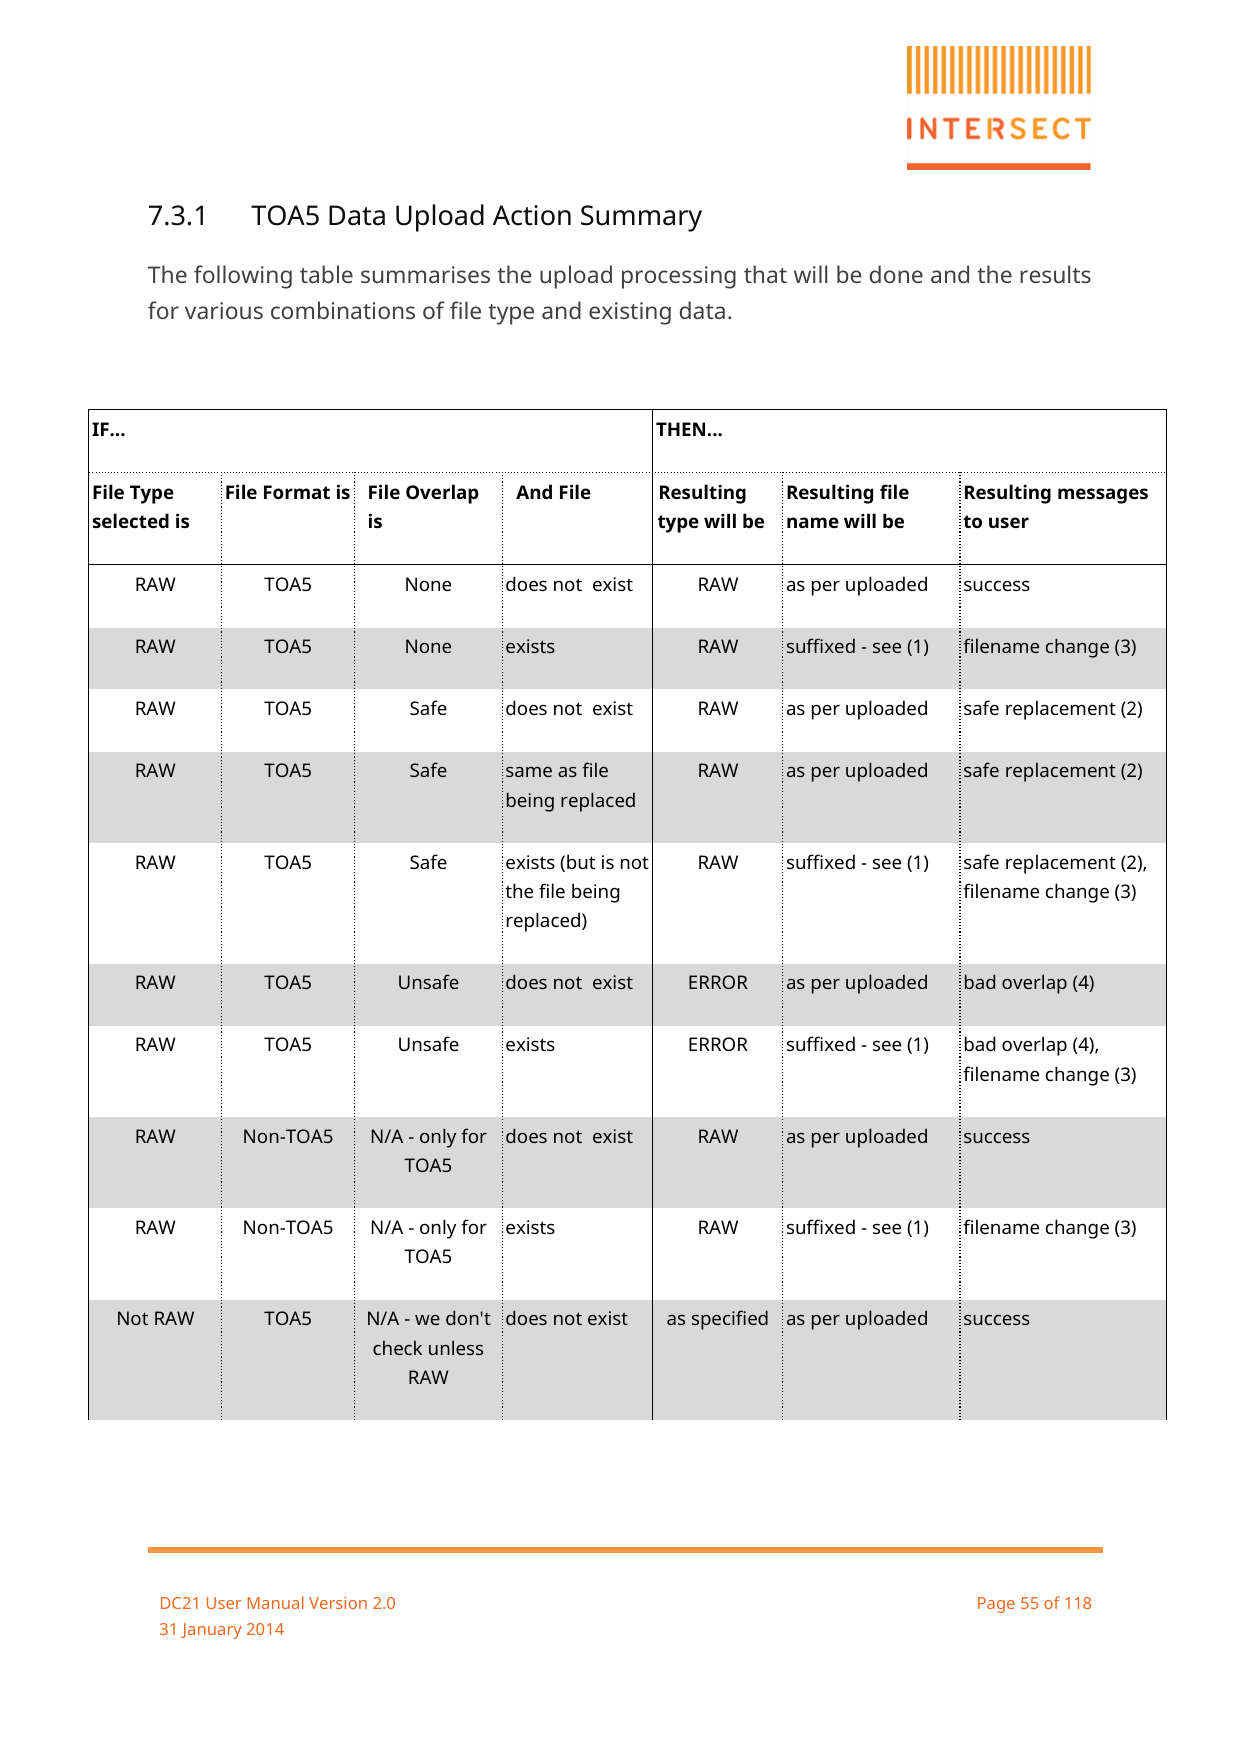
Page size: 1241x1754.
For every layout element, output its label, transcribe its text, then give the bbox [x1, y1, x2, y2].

table_cell does not exist [502, 1300, 652, 1420]
table_cell ERROR [653, 1026, 783, 1117]
table_cell TOA5 [221, 565, 354, 627]
table_cell bad overlap (4), filename change (3) [960, 1026, 1166, 1117]
table_cell And File [502, 472, 652, 564]
table_cell TOA5 [221, 690, 354, 752]
table_cell suffixed - see (1) [783, 1209, 960, 1300]
table_cell suffixed - see (1) [783, 843, 960, 964]
table_cell TOA5 [221, 752, 354, 843]
table_cell safe replacement (2) [960, 752, 1166, 843]
table_cell RAW [653, 628, 783, 689]
table_cell RAW [89, 628, 221, 689]
table_cell success [960, 1300, 1166, 1420]
table_cell does not exist [502, 690, 652, 752]
table_cell TOA5 [221, 1300, 354, 1420]
table_cell filename change (3) [960, 1209, 1166, 1300]
table_cell Resulting file name will be [783, 472, 960, 564]
table_cell RAW [89, 752, 221, 843]
table_cell File Overlap is [354, 472, 502, 564]
picture [905, 44, 1093, 172]
table_cell same as file being replaced [502, 752, 652, 843]
table_cell Non-TOA5 [221, 1117, 354, 1208]
table_cell RAW [653, 752, 783, 843]
table_header THEN... [653, 410, 1166, 472]
table_cell Safe [354, 843, 502, 964]
table_cell as per uploaded [783, 1117, 960, 1208]
table_cell exists (but is not the file being replaced) [502, 843, 652, 964]
table_header IF... [89, 410, 652, 472]
table_cell does not exist [502, 964, 652, 1026]
table_cell RAW [653, 1209, 783, 1300]
table_cell safe replacement (2), filename change (3) [960, 843, 1166, 964]
table_cell bad overlap (4) [960, 964, 1166, 1026]
table_cell as per uploaded [783, 1300, 960, 1420]
table_cell RAW [89, 690, 221, 752]
table_cell RAW [89, 1026, 221, 1117]
table_cell success [960, 1117, 1166, 1208]
table_cell TOA5 [221, 628, 354, 689]
table_cell RAW [89, 1117, 221, 1208]
table_cell N/A - only for TOA5 [354, 1117, 502, 1208]
table_cell Not RAW [89, 1300, 221, 1420]
table_cell does not exist [502, 565, 652, 627]
table_cell success [960, 565, 1166, 627]
table_cell RAW [89, 843, 221, 964]
table_cell suffixed - see (1) [783, 628, 960, 689]
table_cell as per uploaded [783, 565, 960, 627]
table_cell Resulting messages to user [960, 472, 1166, 564]
table_cell Unsafe [354, 1026, 502, 1117]
table_cell as per uploaded [783, 752, 960, 843]
table_cell File Format is [221, 472, 354, 564]
table_cell Safe [354, 752, 502, 843]
table_cell RAW [653, 690, 783, 752]
table_cell does not exist [502, 1117, 652, 1208]
table_cell RAW [653, 565, 783, 627]
table_cell Safe [354, 690, 502, 752]
table_cell RAW [89, 565, 221, 627]
table_cell N/A - only for TOA5 [354, 1209, 502, 1300]
table_cell as specified [653, 1300, 783, 1420]
table_cell TOA5 [221, 964, 354, 1026]
text The following table summarises the upload processing that will be done and the results for various combinations of file type and existing data. [148, 259, 1092, 327]
table_cell as per uploaded [783, 964, 960, 1026]
table_cell suffixed - see (1) [783, 1026, 960, 1117]
table_cell RAW [89, 964, 221, 1026]
table_cell TOA5 [221, 843, 354, 964]
table_cell None [354, 565, 502, 627]
table_cell None [354, 628, 502, 689]
table_cell TOA5 [221, 1026, 354, 1117]
table_cell Unsafe [354, 964, 502, 1026]
table_cell RAW [89, 1209, 221, 1300]
table_cell as per uploaded [783, 690, 960, 752]
table_cell exists [502, 1026, 652, 1117]
table_cell File Type selected is [89, 472, 221, 564]
table_cell N/A - we don't check unless RAW [354, 1300, 502, 1420]
table_cell filename change (3) [960, 628, 1166, 689]
table_cell Resulting type will be [653, 472, 783, 564]
table_cell exists [502, 628, 652, 689]
table_cell RAW [653, 843, 783, 964]
table_cell exists [502, 1209, 652, 1300]
table_cell ERROR [653, 964, 783, 1026]
table_cell Non-TOA5 [221, 1209, 354, 1300]
table_cell safe replacement (2) [960, 690, 1166, 752]
table_cell RAW [653, 1117, 783, 1208]
subtitle TOA5 Data Upload Action Summary [148, 196, 1092, 233]
